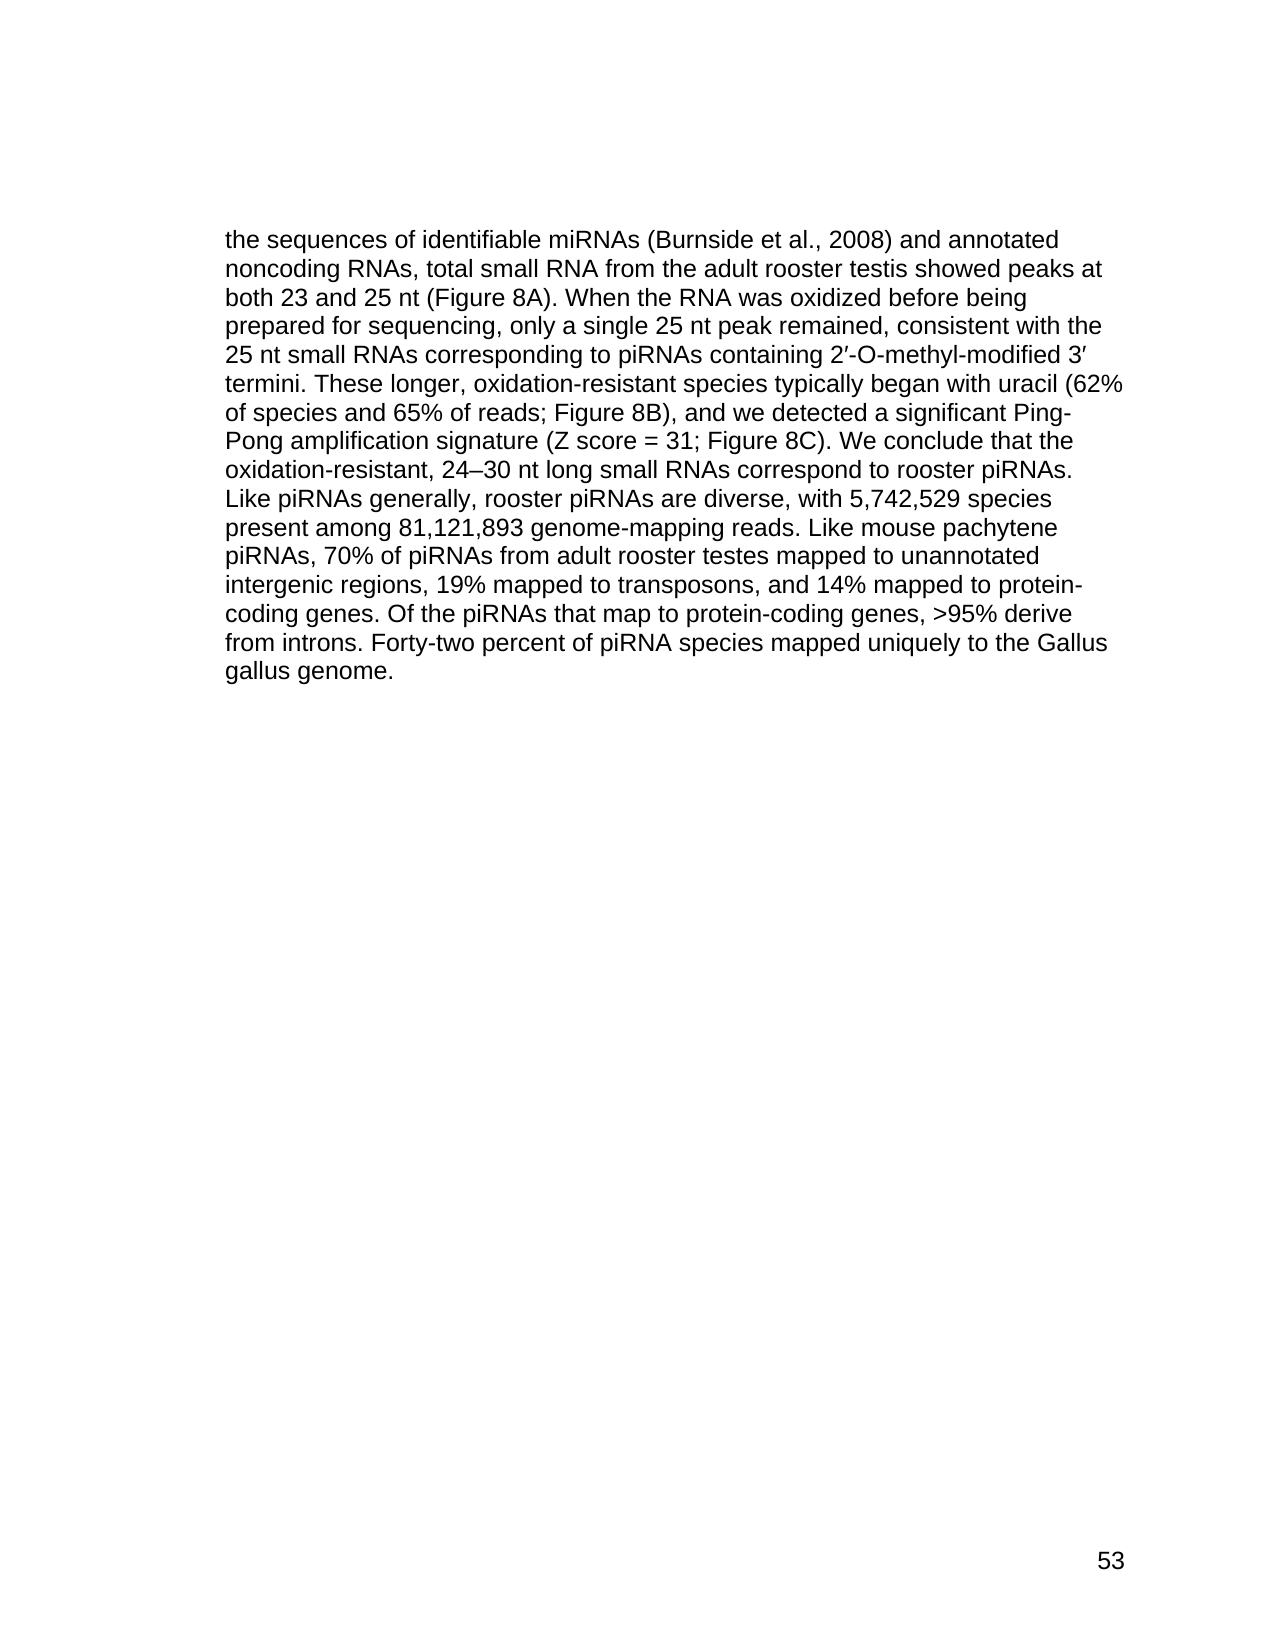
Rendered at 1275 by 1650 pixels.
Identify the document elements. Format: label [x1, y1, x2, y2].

text [225, 225, 1125, 685]
